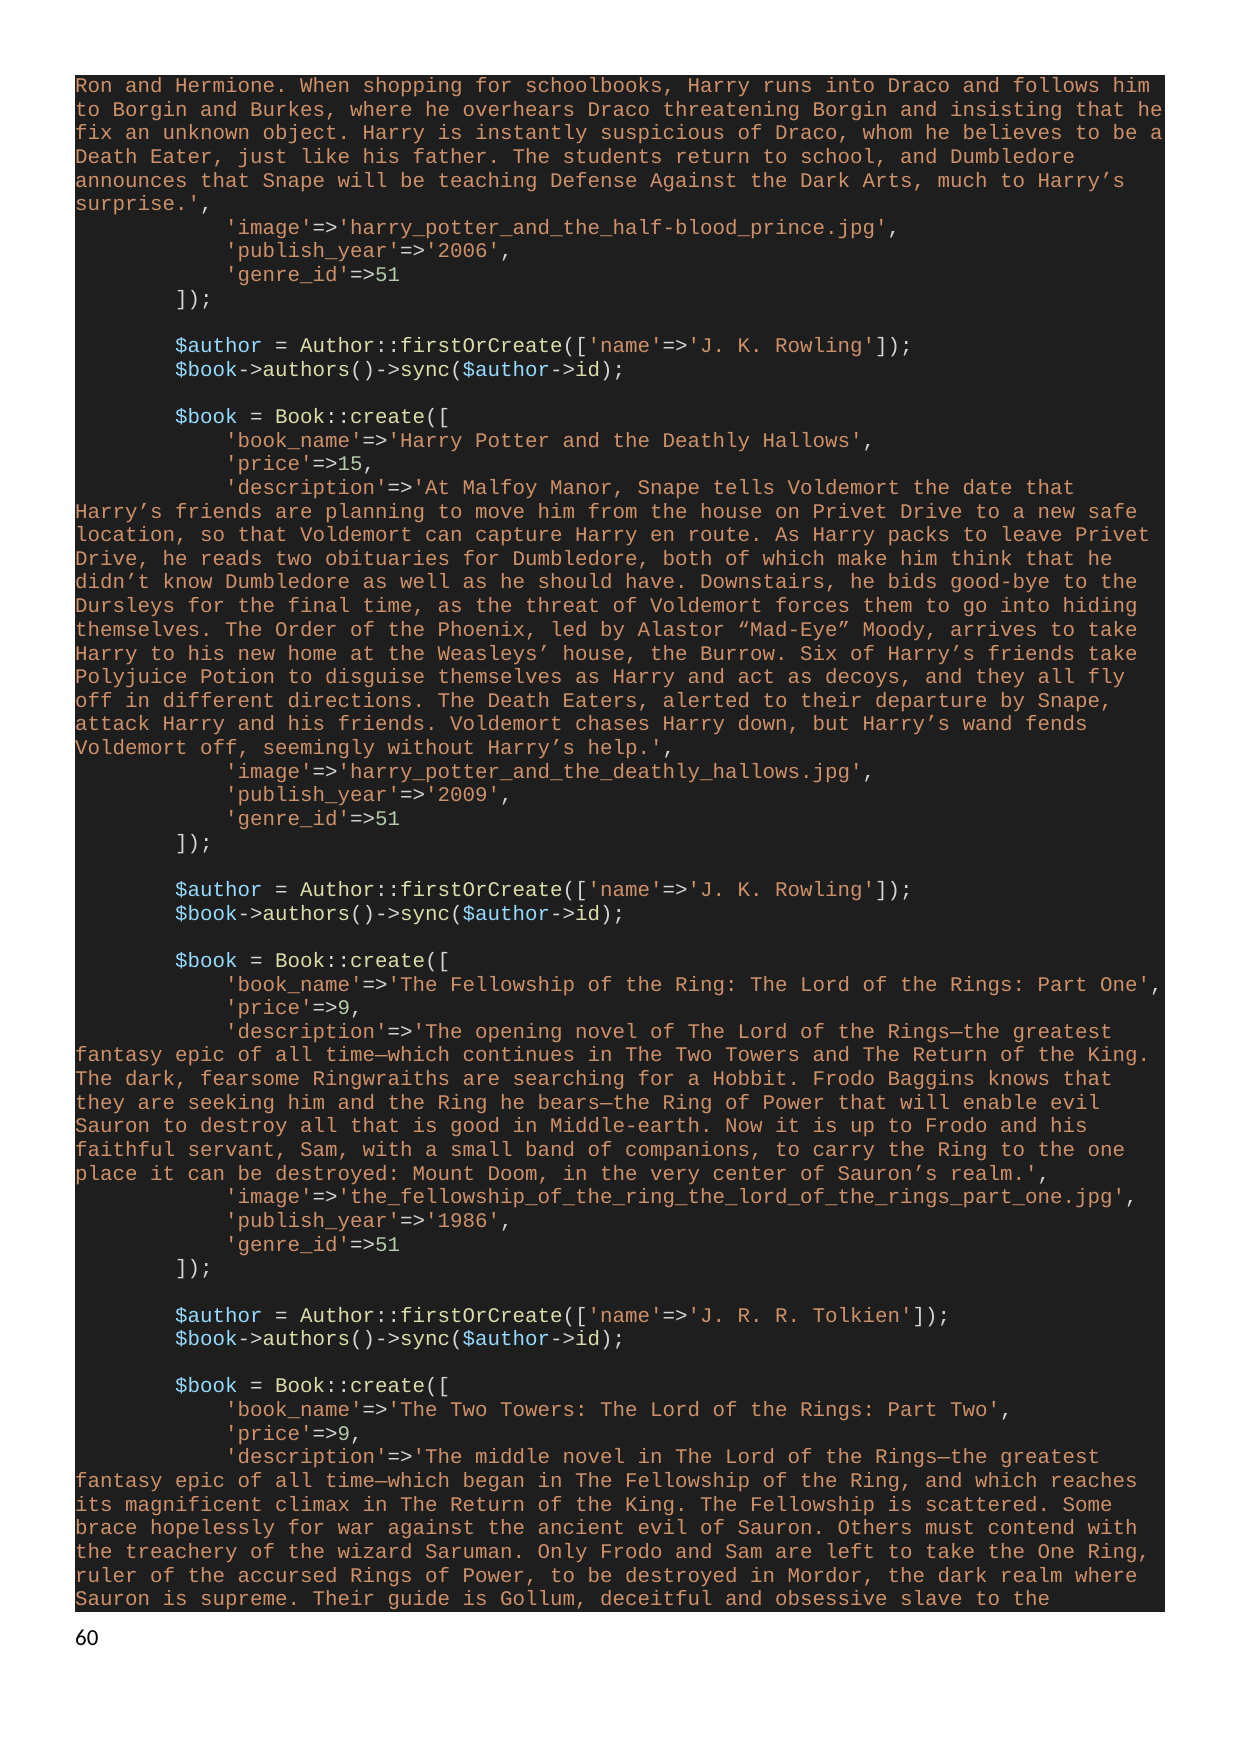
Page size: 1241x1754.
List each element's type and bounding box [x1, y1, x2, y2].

text [75, 75, 1165, 1612]
